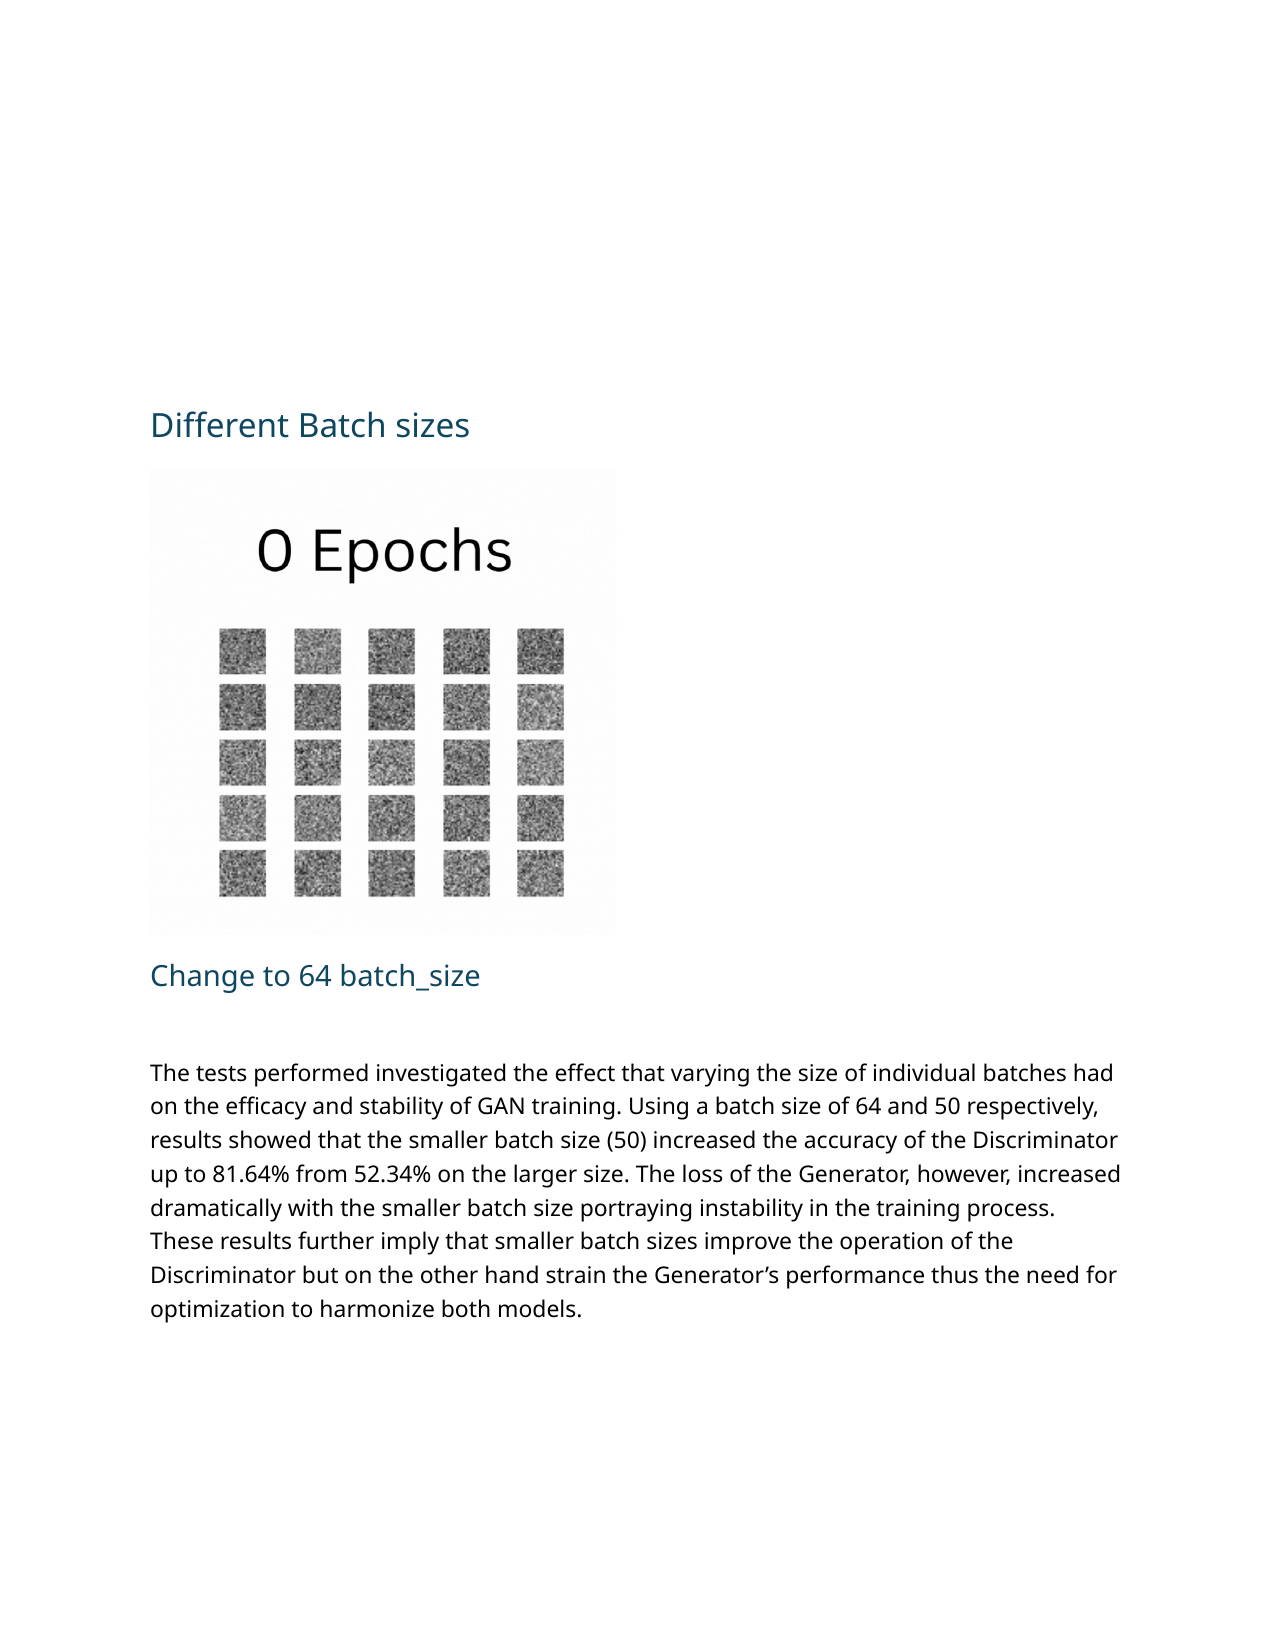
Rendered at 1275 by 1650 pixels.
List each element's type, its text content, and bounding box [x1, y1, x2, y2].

text The tests performed investigated the effect that varying the size of individual batches had on the efficacy and stability of GAN training. Using a batch size of 64 and 50 respectively, results showed that the smaller batch size (50) increased the accuracy of the Discriminator up to 81.64% from 52.34% on the larger size. The loss of the Generator, however, increased dramatically with the smaller batch size portraying instability in the training process. These results further imply that smaller batch sizes improve the operation of the Discriminator but on the other hand strain the Generator’s performance thus the need for optimization to harmonize both models. [150, 1057, 1125, 1324]
picture [150, 467, 618, 935]
subtitle Change to 64 batch_size [150, 955, 1125, 995]
subtitle Different Batch sizes [150, 402, 1125, 447]
